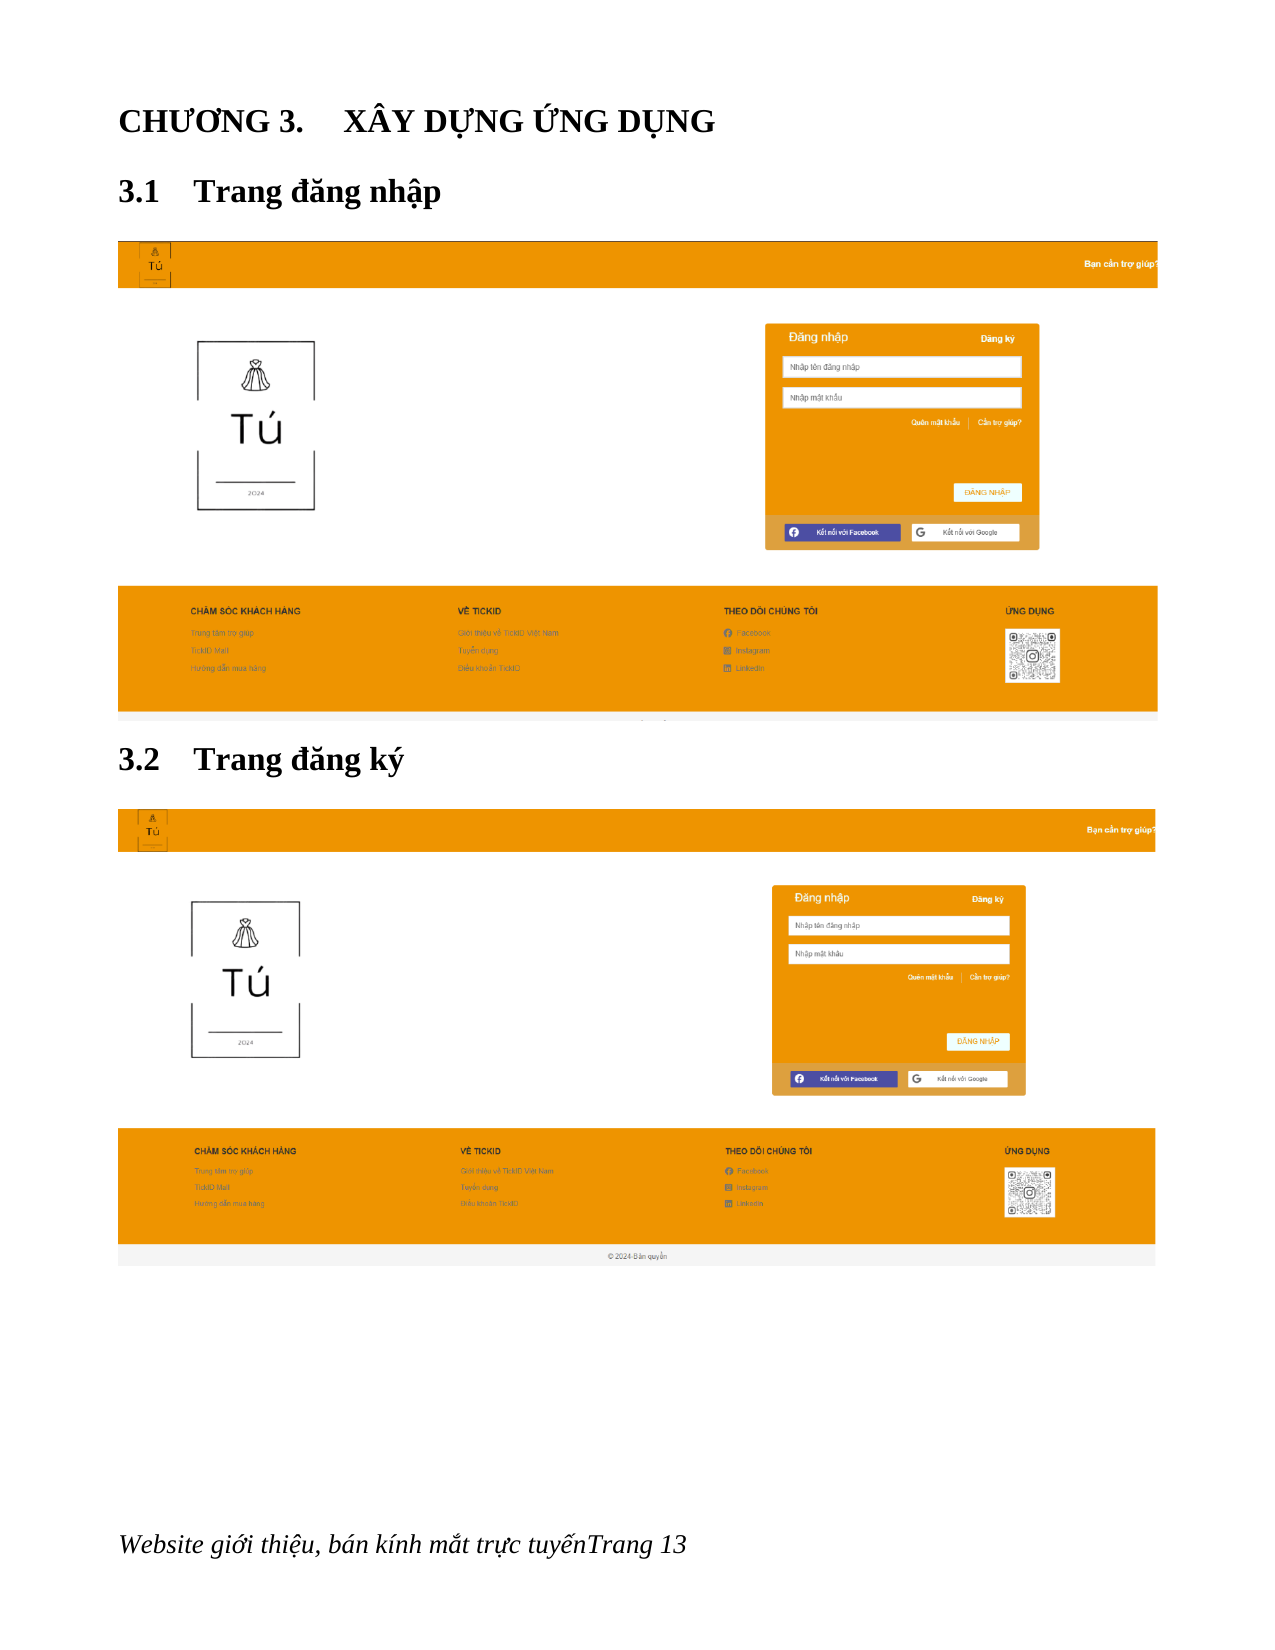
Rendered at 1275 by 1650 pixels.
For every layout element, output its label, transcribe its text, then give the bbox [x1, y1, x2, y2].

subtitle XÂY DỰNG ỨNG DỤNG [118, 101, 1186, 139]
subtitle Trang đăng ký [118, 740, 1186, 778]
picture [118, 809, 1156, 1266]
subtitle Trang đăng nhập [118, 171, 1186, 209]
picture [118, 241, 1158, 721]
